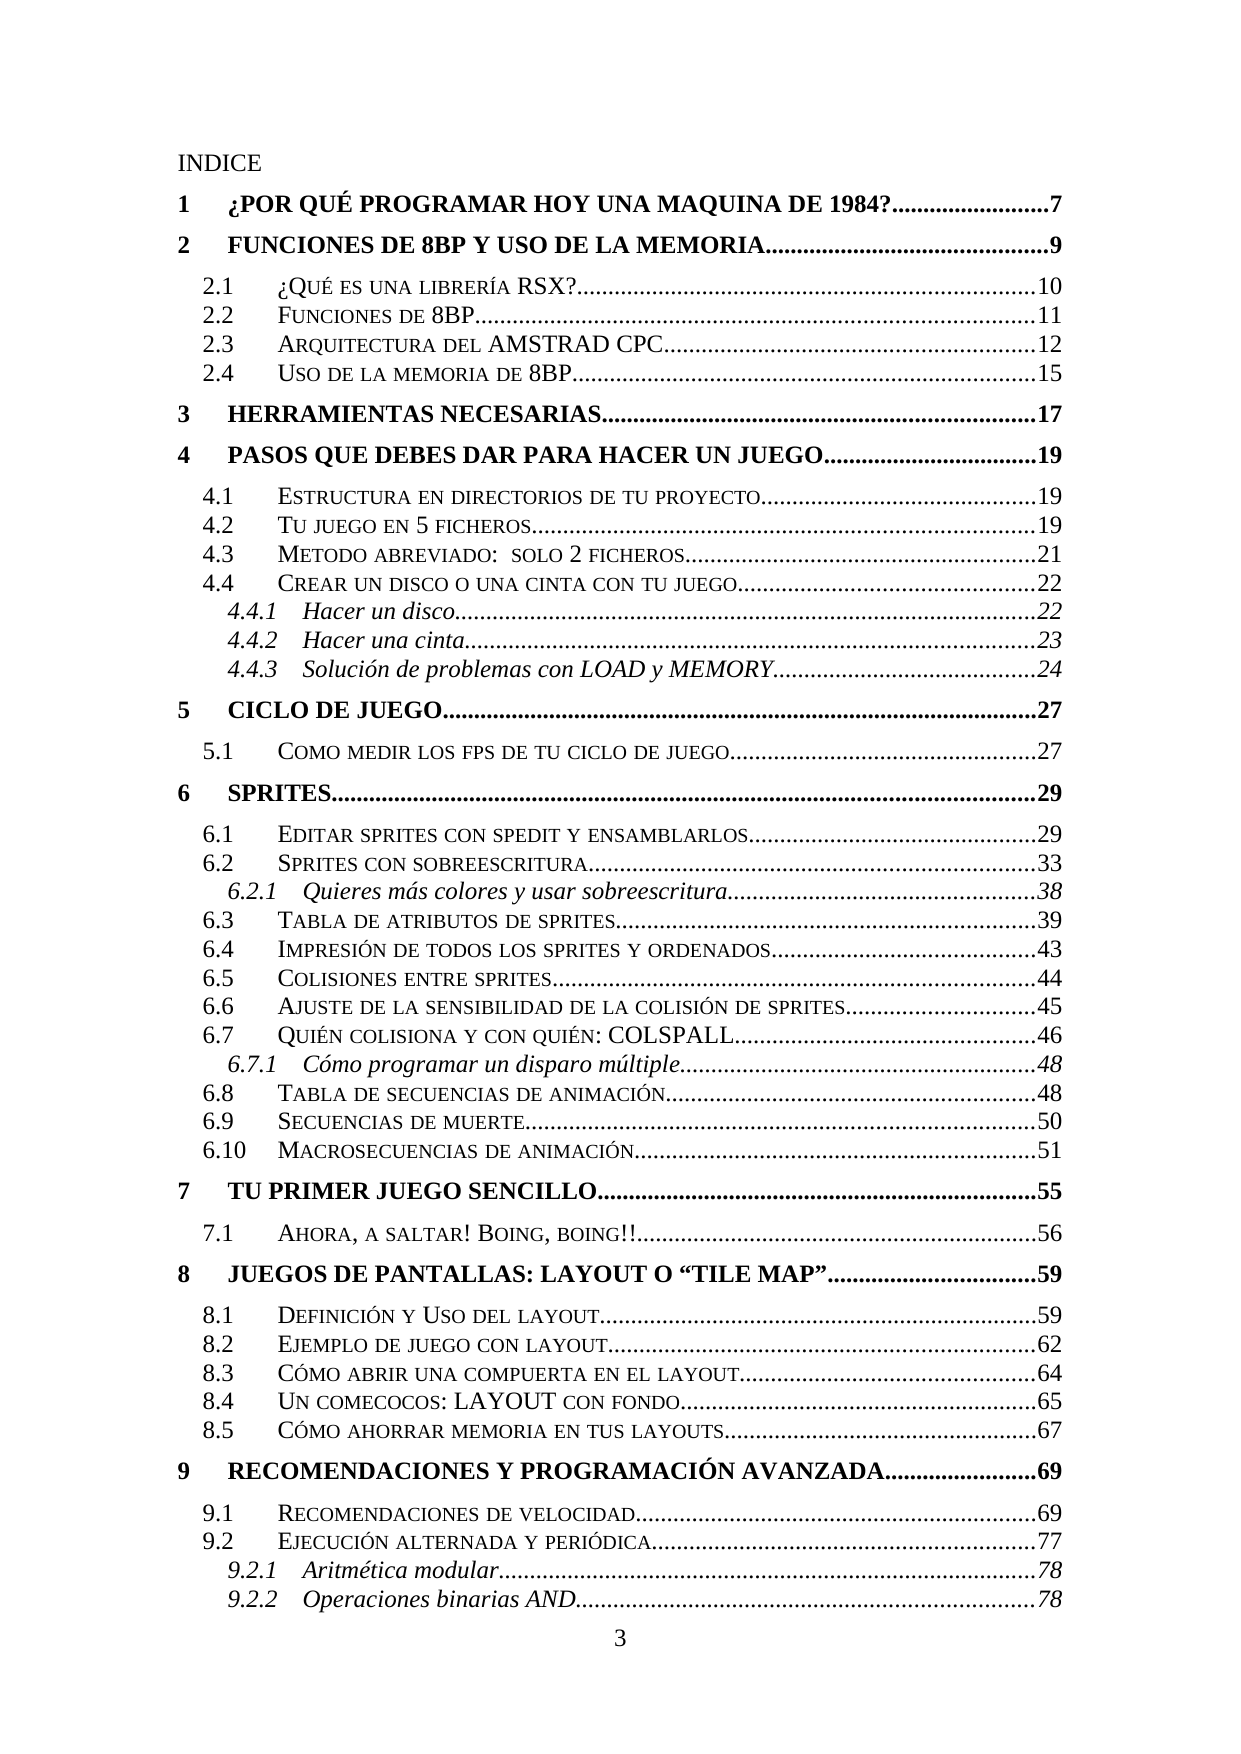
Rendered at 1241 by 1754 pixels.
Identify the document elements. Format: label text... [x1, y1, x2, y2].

text 2 Funciones de 8BP y uso de la memoria 9 [177, 230, 1063, 259]
text 8.4 Un comecocos: LAYOUT con fondo 65 [202, 1386, 1063, 1415]
text INDICE [177, 148, 1063, 176]
text 2.2 Funciones de 8BP 11 [202, 300, 1063, 329]
text 6.2.1 Quieres más colores y usar sobreescritura 38 [227, 876, 1063, 905]
text 8.5 Cómo ahorrar memoria en tus layouts 67 [202, 1415, 1063, 1444]
text 1 ¿Por qué programar hoy una maquina de 1984? 7 [177, 189, 1063, 218]
text 8.2 Ejemplo de juego con layout 62 [202, 1329, 1063, 1358]
text 8.1 Definición y Uso del layout 59 [202, 1300, 1063, 1329]
text 6 Sprites 29 [177, 778, 1063, 806]
text 6.10 Macrosecuencias de animación 51 [202, 1135, 1063, 1164]
text 6.9 Secuencias de muerte 50 [202, 1106, 1063, 1135]
text 4.1 Estructura en directorios de tu proyecto 19 [202, 481, 1063, 510]
text 6.8 Tabla de secuencias de animación 48 [202, 1078, 1063, 1106]
text 4 Pasos que debes dar para hacer un juego 19 [177, 440, 1063, 469]
text 6.3 Tabla de atributos de sprites 39 [202, 905, 1063, 934]
text 2.4 Uso de la memoria de 8BP 15 [202, 358, 1063, 386]
text 6.2 Sprites con sobreescritura 33 [202, 848, 1063, 876]
text 9.2.1 Aritmética modular 78 [227, 1555, 1063, 1584]
text 4.3 Metodo abreviado: solo 2 ficheros 21 [202, 539, 1063, 568]
text 6.7 Quién colisiona y con quién: COLSPALL 46 [202, 1020, 1063, 1049]
text 6.1 Editar sprites con spedit y ensamblarlos 29 [202, 819, 1063, 848]
text 4.4.1 Hacer un disco 22 [227, 596, 1063, 625]
text 9.2 Ejecución alternada y periódica 77 [202, 1526, 1063, 1555]
text 9.2.2 Operaciones binarias AND 78 [227, 1584, 1063, 1613]
text 4.2 Tu juego en 5 ficheros 19 [202, 510, 1063, 539]
text 6.7.1 Cómo programar un disparo múltiple 48 [227, 1049, 1063, 1078]
text 6.5 Colisiones entre sprites 44 [202, 963, 1063, 991]
text 8.3 Cómo abrir una compuerta en el layout 64 [202, 1358, 1063, 1386]
text 4.4.2 Hacer una cinta 23 [227, 625, 1063, 654]
text 9 Recomendaciones y programación avanzada 69 [177, 1456, 1063, 1485]
text 9.1 Recomendaciones de velocidad 69 [202, 1498, 1063, 1526]
text 3 Herramientas necesarias 17 [177, 399, 1063, 428]
text 2.3 Arquitectura del AMSTRAD CPC 12 [202, 329, 1063, 358]
text 6.6 Ajuste de la sensibilidad de la colisión de sprites 45 [202, 991, 1063, 1020]
text 5 Ciclo de juego 27 [177, 695, 1063, 724]
text 4.4 Crear un disco o una cinta con tu juego 22 [202, 568, 1063, 596]
text 6.4 Impresión de todos los sprites y ordenados 43 [202, 934, 1063, 963]
text 7.1 Ahora, a saltar! Boing, boing!! 56 [202, 1218, 1063, 1246]
text 4.4.3 Solución de problemas con LOAD y MEMORY 24 [227, 654, 1063, 683]
text 8 Juegos de pantallas: layout o “tile map” 59 [177, 1259, 1063, 1288]
text 2.1 ¿Qué es una librería RSX? 10 [202, 271, 1063, 300]
text 7 Tu primer juego sencillo 55 [177, 1176, 1063, 1205]
text 5.1 Como medir los fps de tu ciclo de juego 27 [202, 736, 1063, 765]
